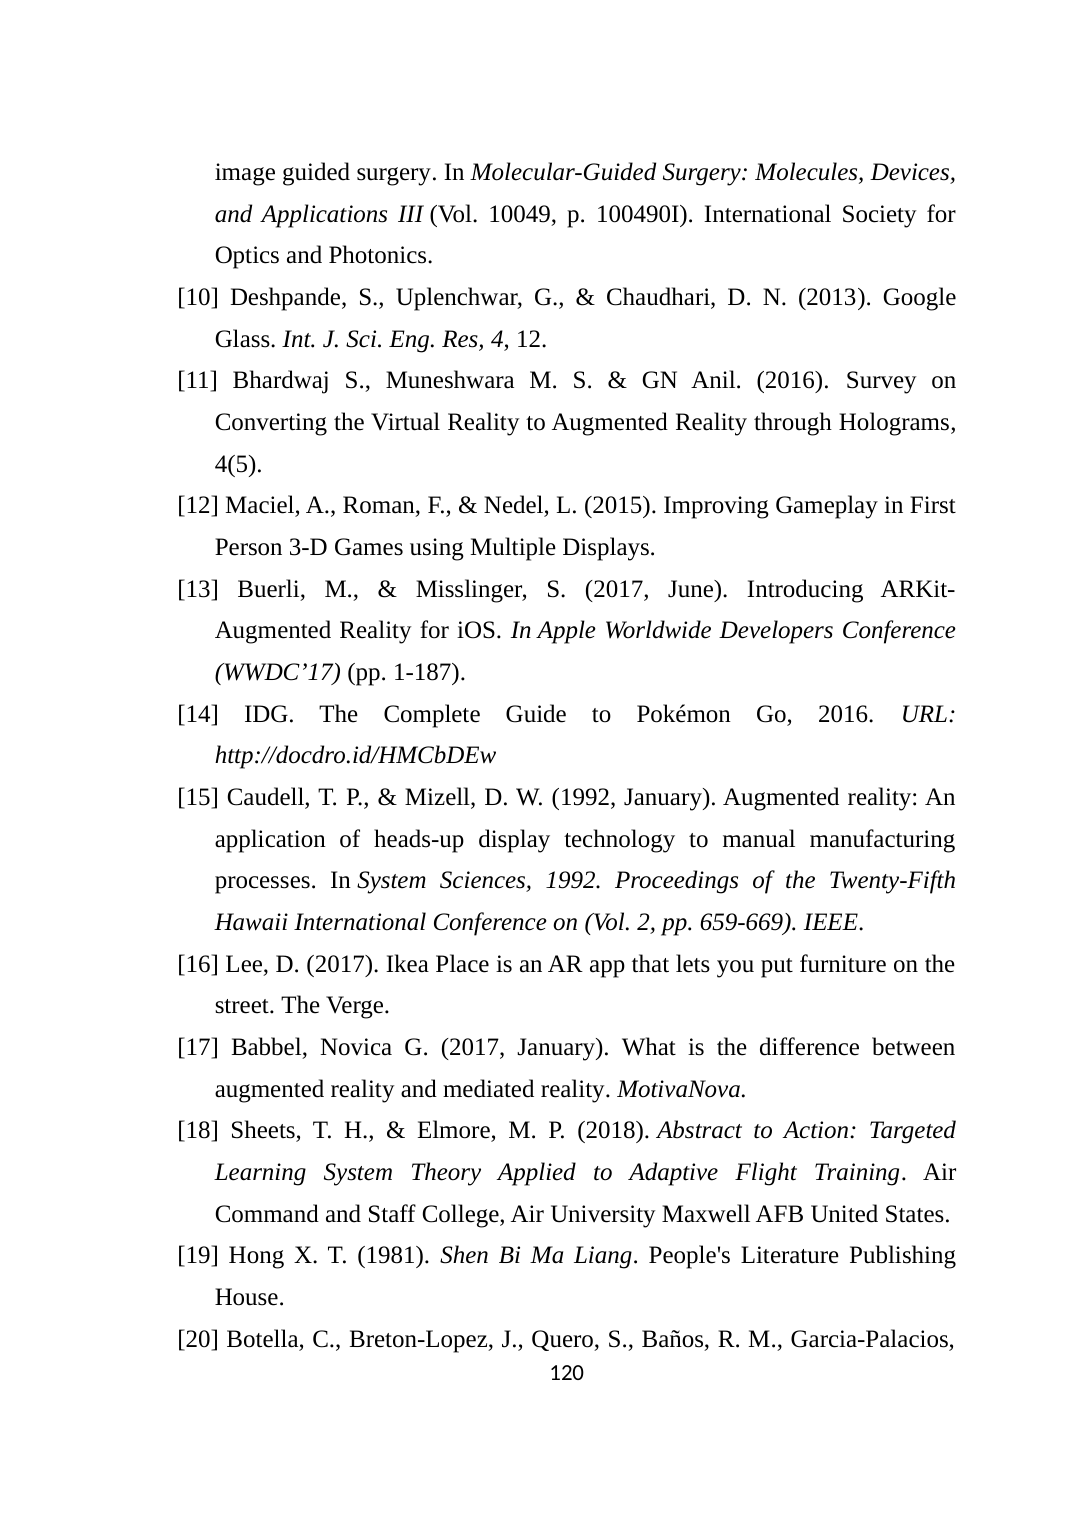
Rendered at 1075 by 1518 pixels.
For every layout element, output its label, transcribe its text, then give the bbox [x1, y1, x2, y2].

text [177, 1314, 956, 1355]
text [16] Lee, D. (2017). Ikea Place is an AR app that lets you put furniture on the street. The Verge. [177, 939, 956, 1022]
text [177, 147, 956, 272]
text [13] Buerli, M., & Misslinger, S. (2017, June). Introducing ARKit-Augmented Reality for iOS. In Apple Worldwide Developers Conference (WWDC’17) (pp. 1-187). [177, 564, 956, 689]
text [15] Caudell, T. P., & Mizell, D. W. (1992, January). Augmented reality: An application of heads-up display technology to manual manufacturing processes. In System Sciences, 1992. Proceedings of the Twenty-Fifth Hawaii International Conference on (Vol. 2, pp. 659-669). IEEE. [177, 772, 956, 939]
text [10] Deshpande, S., Uplenchwar, G., & Chaudhari, D. N. (2013). Google Glass. Int. J. Sci. Eng. Res, 4, 12. [177, 272, 956, 355]
text [11] Bhardwaj S., Muneshwara M. S. & GN Anil. (2016). Survey on Converting the Virtual Reality to Augmented Reality through Holograms, 4(5). [177, 355, 956, 480]
text [17] Babbel, Novica G. (2017, January). What is the difference between augmented reality and mediated reality. MotivaNova. [177, 1022, 956, 1105]
text [18] Sheets, T. H., & Elmore, M. P. (2018). Abstract to Action: Targeted Learning System Theory Applied to Adaptive Flight Training. Air Command and Staff College, Air University Maxwell AFB United States. [177, 1105, 956, 1230]
text [19] Hong X. T. (1981). Shen Bi Ma Liang. People's Literature Publishing House. [177, 1230, 956, 1314]
text [14] IDG. The Complete Guide to Pokémon Go, 2016. URL: http://docdro.id/HMCbDEw [177, 689, 956, 772]
text [12] Maciel, A., Roman, F., & Nedel, L. (2015). Improving Gameplay in First Person 3-D Games using Multiple Displays. [177, 480, 956, 564]
